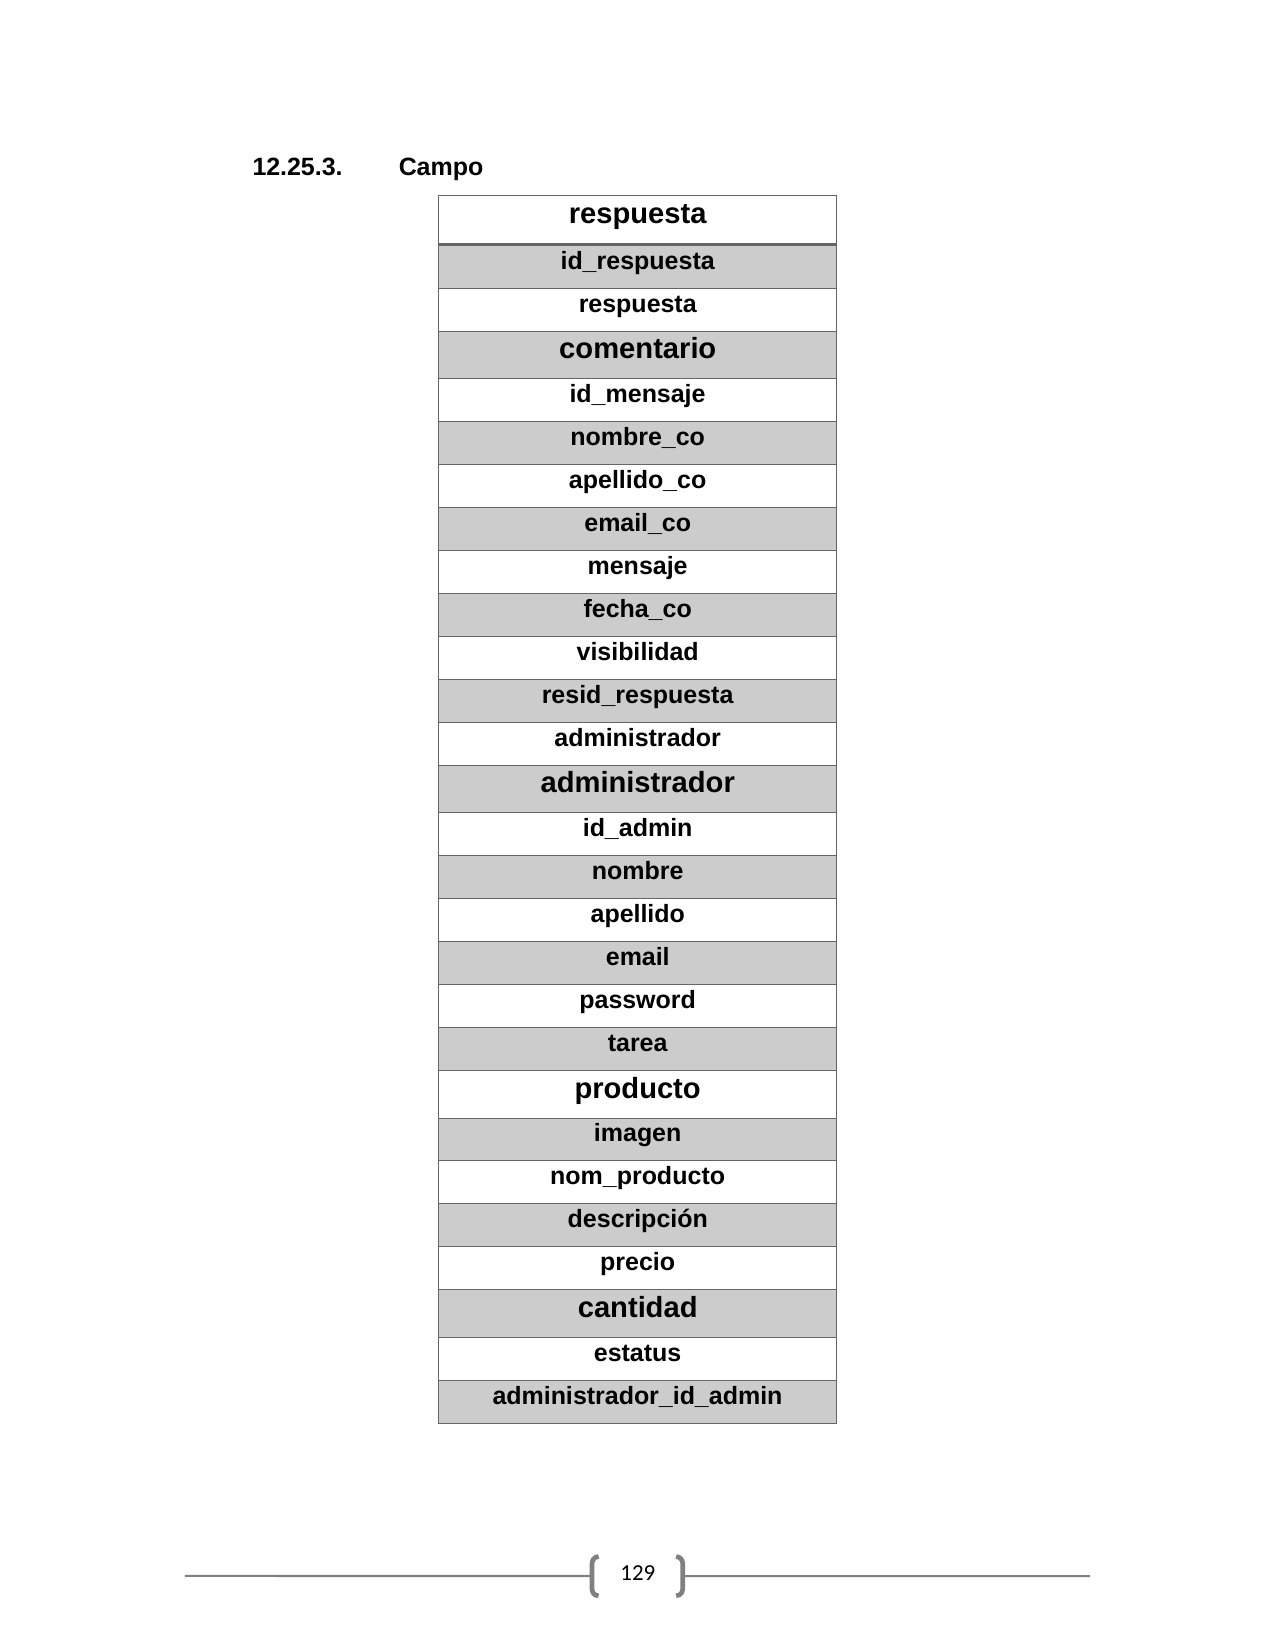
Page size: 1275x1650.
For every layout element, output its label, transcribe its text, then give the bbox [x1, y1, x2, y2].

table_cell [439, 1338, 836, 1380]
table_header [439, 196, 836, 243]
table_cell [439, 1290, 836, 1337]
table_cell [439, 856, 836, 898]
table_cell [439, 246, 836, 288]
subtitle Campo [252, 152, 1098, 181]
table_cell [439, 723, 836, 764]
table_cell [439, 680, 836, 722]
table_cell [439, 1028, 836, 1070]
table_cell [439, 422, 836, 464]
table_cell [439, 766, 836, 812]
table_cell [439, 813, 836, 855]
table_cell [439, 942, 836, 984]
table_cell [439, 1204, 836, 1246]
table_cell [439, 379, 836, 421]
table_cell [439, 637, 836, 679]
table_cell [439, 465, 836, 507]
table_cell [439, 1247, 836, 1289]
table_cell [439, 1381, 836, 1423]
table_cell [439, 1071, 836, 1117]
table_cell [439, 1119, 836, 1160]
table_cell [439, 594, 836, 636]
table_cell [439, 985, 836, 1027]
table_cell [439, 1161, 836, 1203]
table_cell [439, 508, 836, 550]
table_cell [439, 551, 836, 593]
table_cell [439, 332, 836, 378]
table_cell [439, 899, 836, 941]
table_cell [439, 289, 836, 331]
